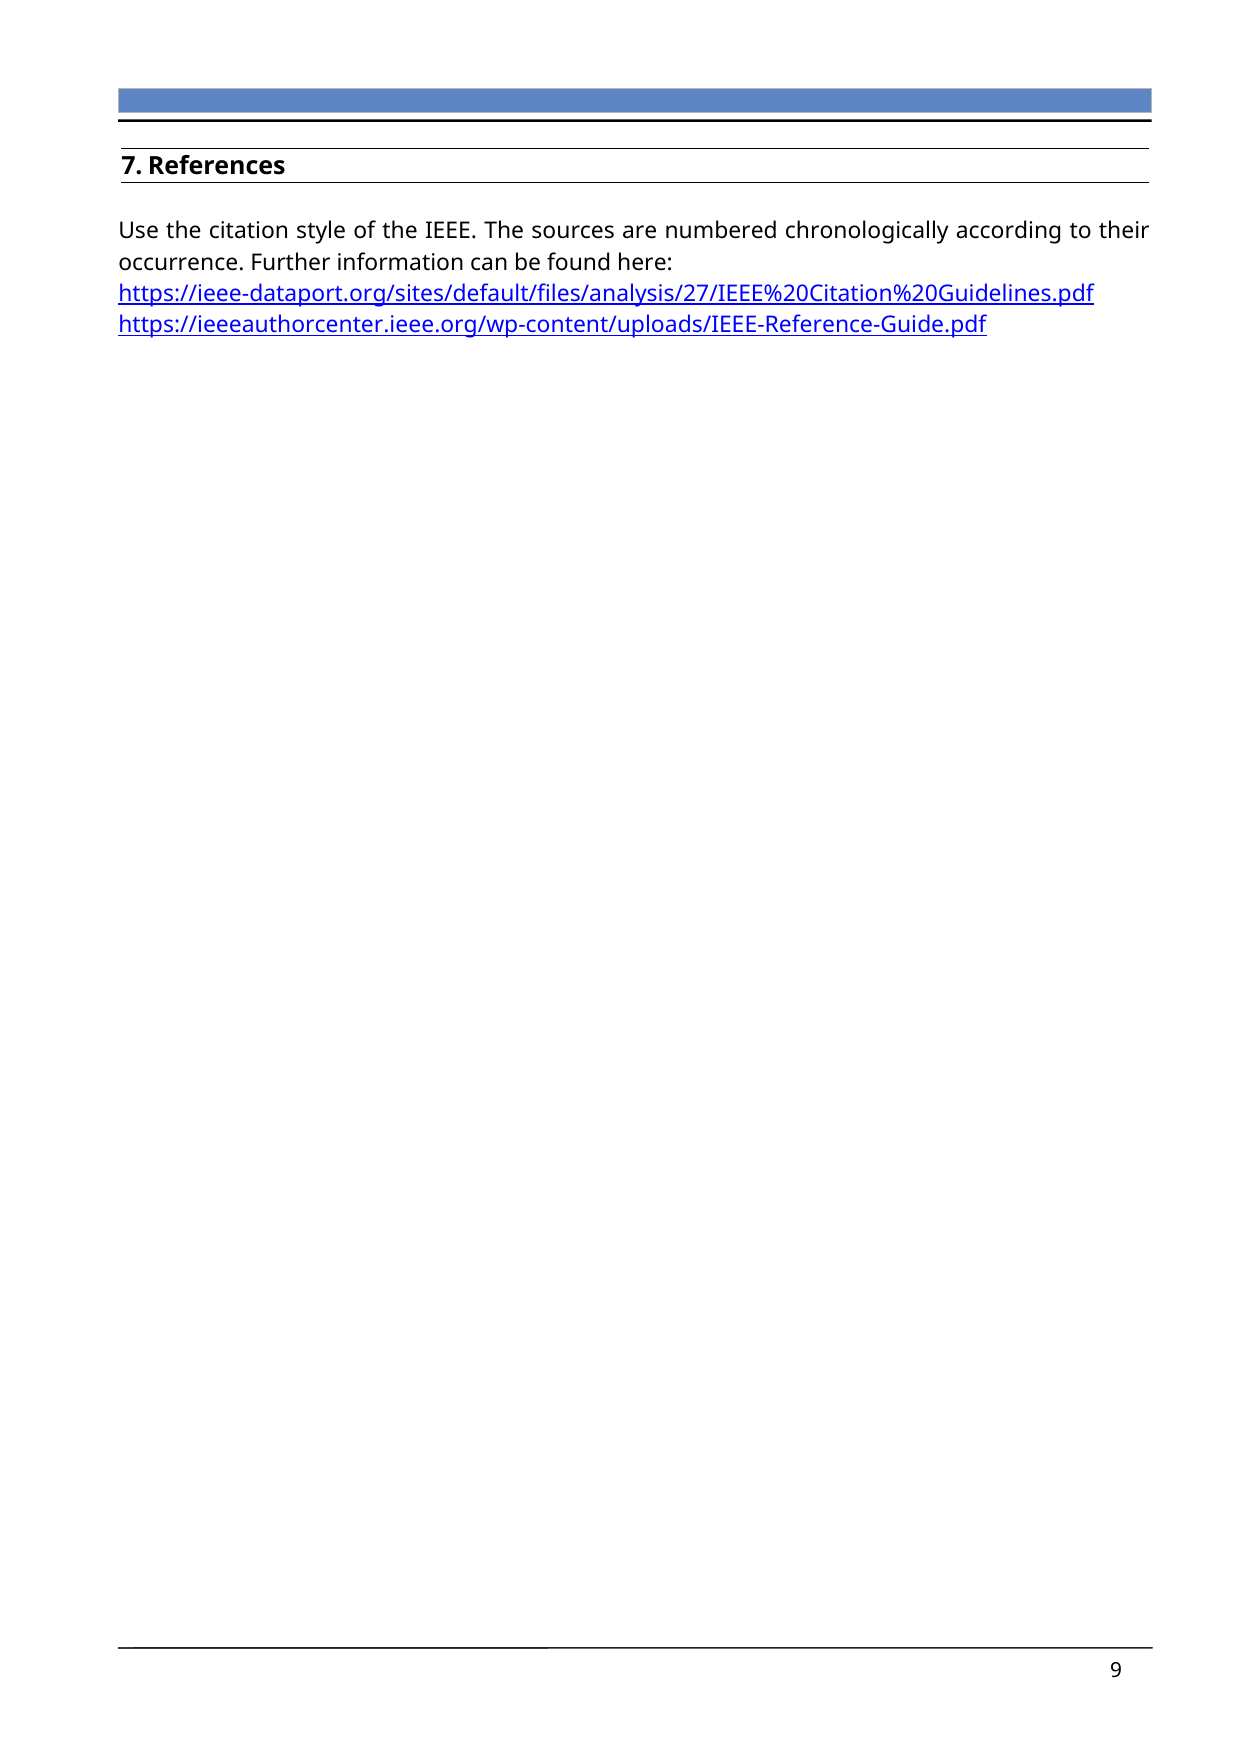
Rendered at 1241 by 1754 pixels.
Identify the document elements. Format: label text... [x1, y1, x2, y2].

text https://ieeeauthorcenter.ieee.org/wp-content/uploads/IEEE-Reference-Guide.pdf [118, 308, 1152, 339]
subtitle References [121, 149, 1149, 182]
text Use the citation style of the IEEE. The sources are numbered chronologically according to their occurrence. Further information can be found here: [118, 214, 1152, 277]
text https://ieee-dataport.org/sites/default/files/analysis/27/IEEE%20Citation%20Guidelines.pdf [118, 277, 1152, 308]
